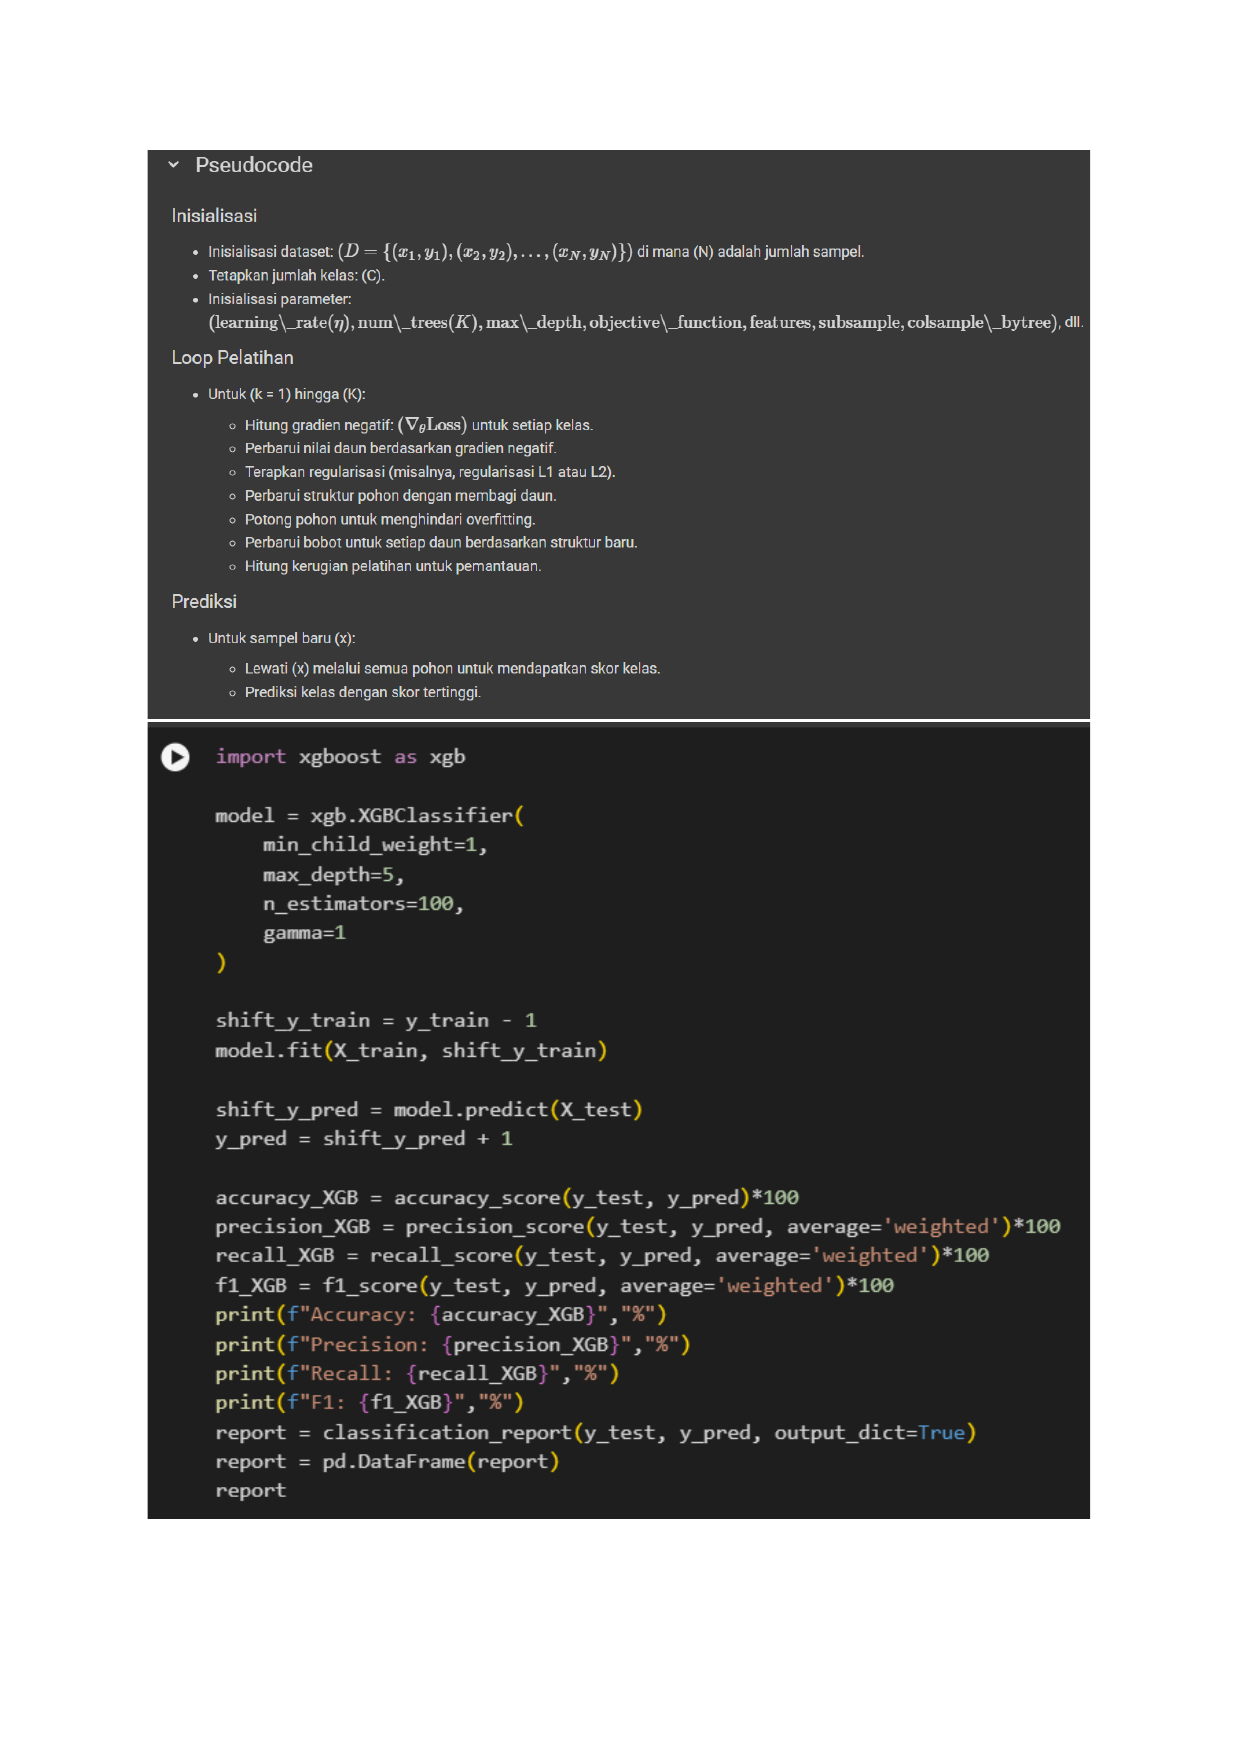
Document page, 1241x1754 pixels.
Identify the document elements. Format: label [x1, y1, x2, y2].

picture [147, 150, 1091, 719]
picture [147, 722, 1091, 1519]
